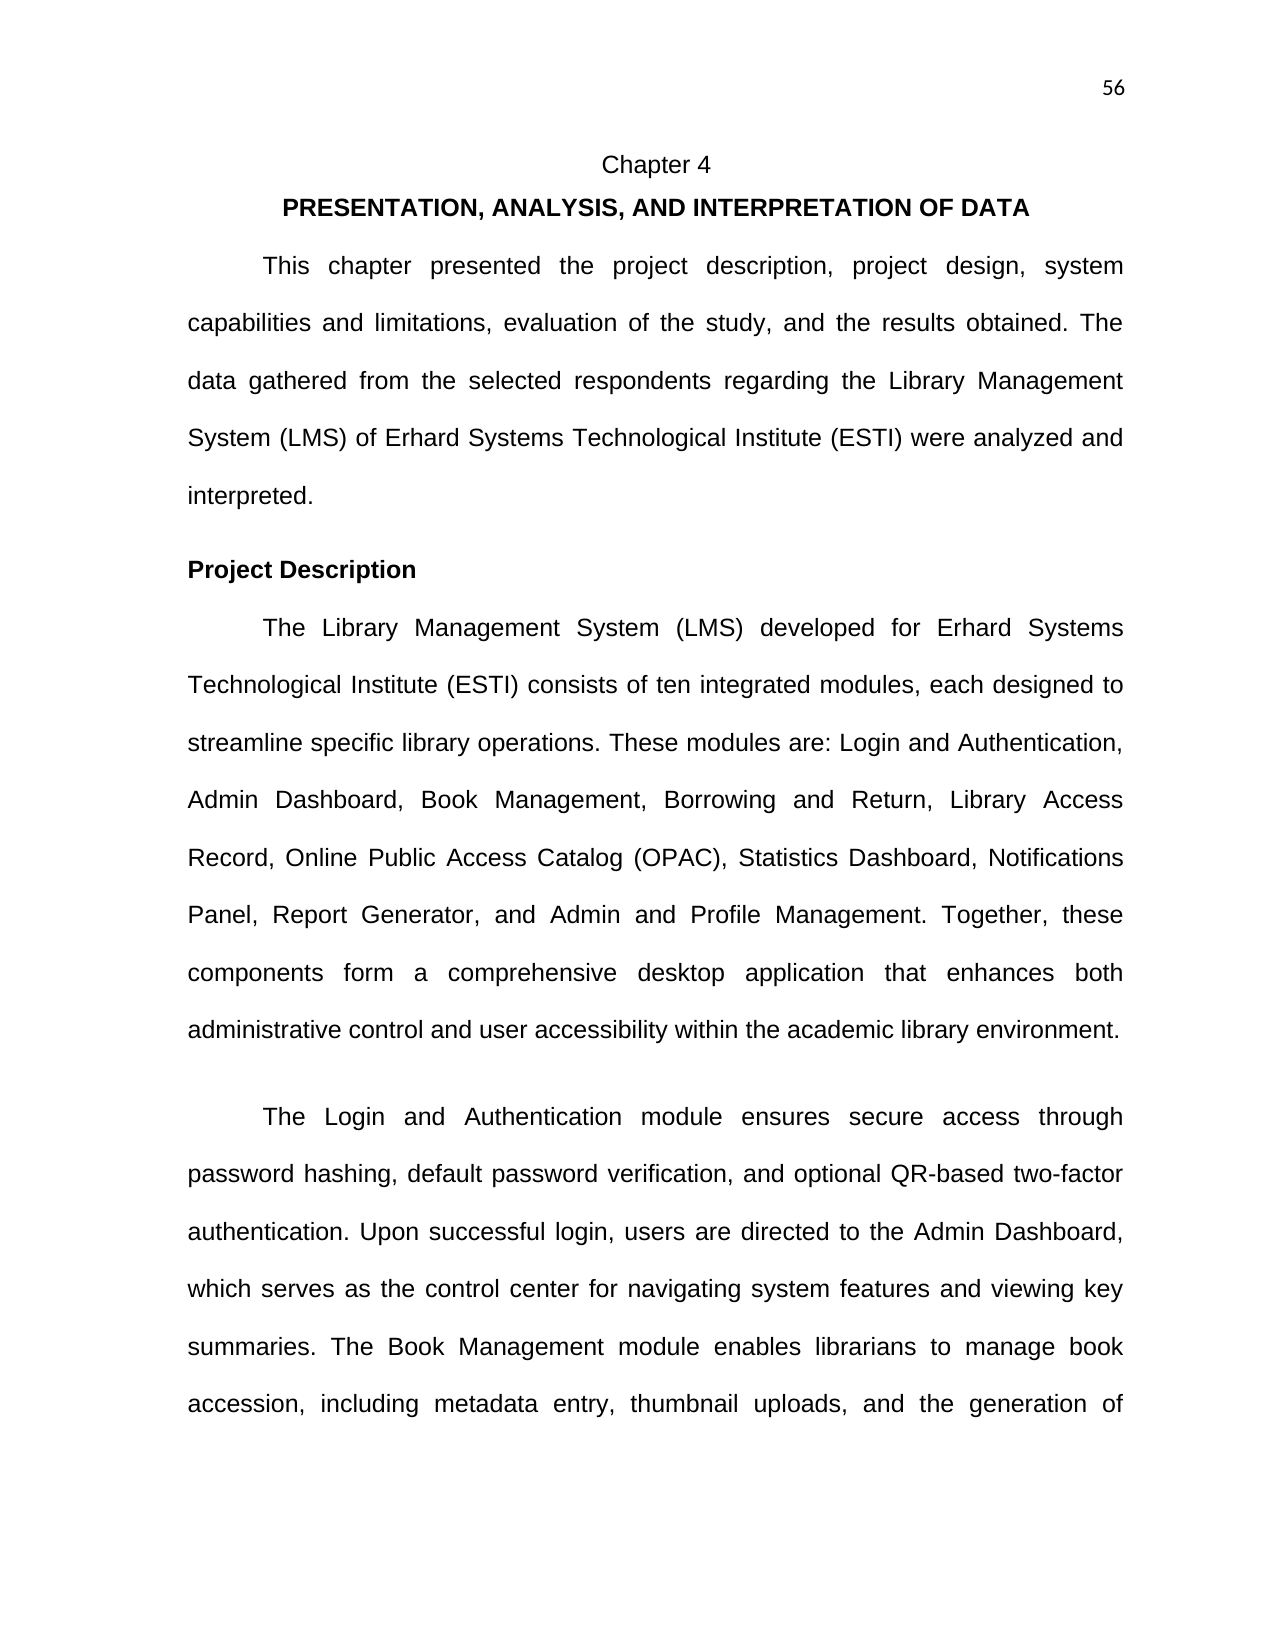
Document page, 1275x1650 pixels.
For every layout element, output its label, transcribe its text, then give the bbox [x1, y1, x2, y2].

text Chapter 4 [187, 150, 1125, 179]
text The Library Management System (LMS) developed for Erhard Systems Technological Institute (ESTI) consists of ten integrated modules, each designed to streamline specific library operations. These modules are: Login and Authentication, Admin Dashboard, Book Management, Borrowing and Return, Library Access Record, Online Public Access Catalog (OPAC), Statistics Dashboard, Notifications Panel, Report Generator, and Admin and Profile Management. Together, these components form a comprehensive desktop application that enhances both administrative control and user accessibility within the academic library environment. [187, 613, 1125, 1044]
text This chapter presented the project description, project design, system capabilities and limitations, evaluation of the study, and the results obtained. The data gathered from the selected respondents regarding the Library Management System (LMS) of Erhard Systems Technological Institute (ESTI) were analyzed and interpreted. [187, 251, 1125, 509]
text Project Description [187, 555, 1125, 583]
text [187, 1102, 1125, 1418]
text PRESENTATION, ANALYSIS, AND INTERPRETATION OF DATA [187, 193, 1125, 222]
